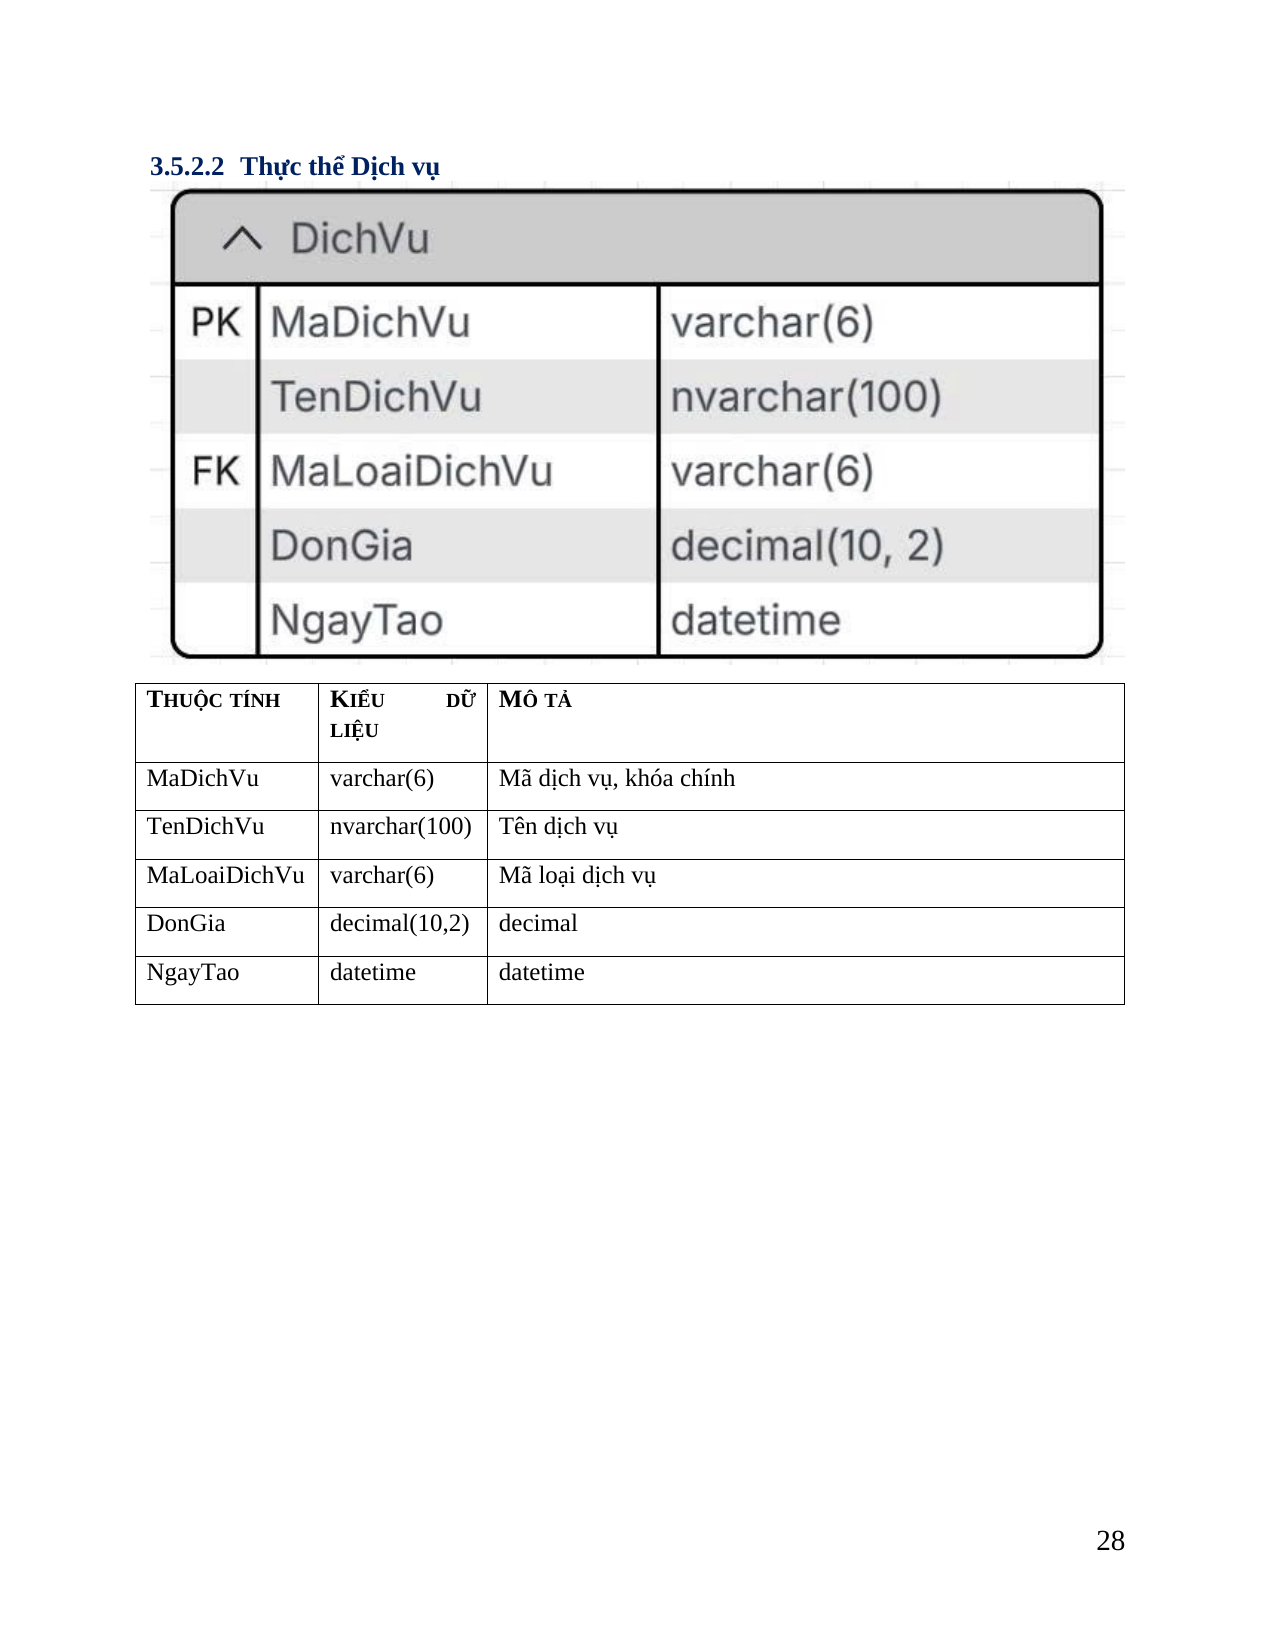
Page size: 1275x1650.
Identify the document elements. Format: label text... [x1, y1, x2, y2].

table_cell DonGia [136, 908, 318, 956]
table_cell nvarchar(100) [319, 811, 487, 859]
table_cell Tên dịch vụ [488, 811, 1124, 859]
table_cell datetime [319, 957, 487, 1004]
table_cell varchar(6) [319, 763, 487, 810]
table_cell datetime [488, 957, 1124, 1004]
subtitle Thực thể Dịch vụ [150, 150, 1125, 181]
table_cell decimal [488, 908, 1124, 956]
picture [150, 181, 1125, 665]
table_cell Mã loại dịch vụ [488, 860, 1124, 907]
table_header Thuộc tính [136, 684, 318, 762]
table_cell varchar(6) [319, 860, 487, 907]
table_cell NgayTao [136, 957, 318, 1004]
table_cell TenDichVu [136, 811, 318, 859]
table_cell MaLoaiDichVu [136, 860, 318, 907]
table_cell Mã dịch vụ, khóa chính [488, 763, 1124, 810]
table_header Kiểu dữ liệu [319, 684, 487, 762]
table_cell MaDichVu [136, 763, 318, 810]
table_cell decimal(10,2) [319, 908, 487, 956]
table_header Mô tả [488, 684, 1124, 762]
